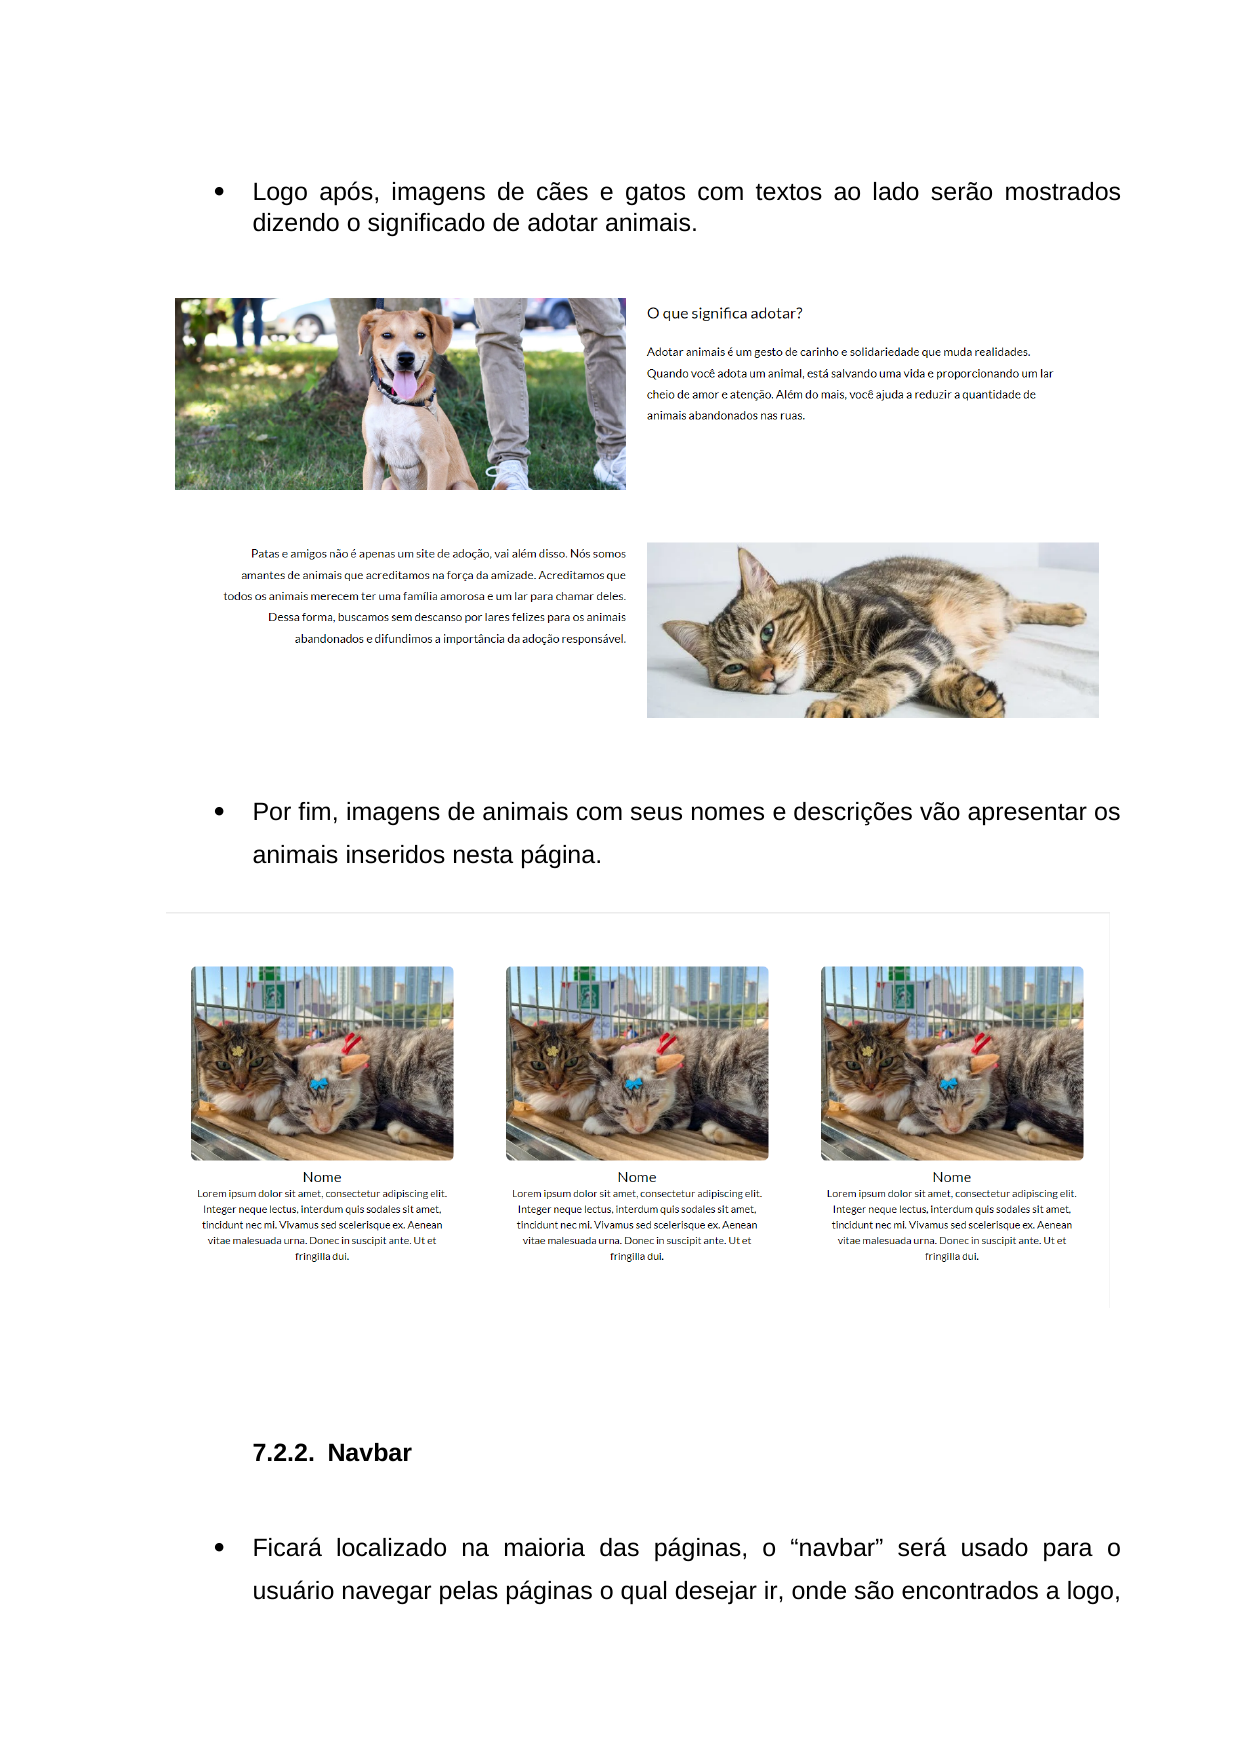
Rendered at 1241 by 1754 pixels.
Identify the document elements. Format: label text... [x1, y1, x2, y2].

list Navbar [252, 1437, 1122, 1466]
picture [166, 912, 1110, 1308]
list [215, 1533, 1122, 1605]
list Logo após, imagens de cães e gatos com textos ao lado serão mostrados dizendo o significado de adotar animais. [215, 177, 1122, 237]
picture [164, 277, 1109, 763]
